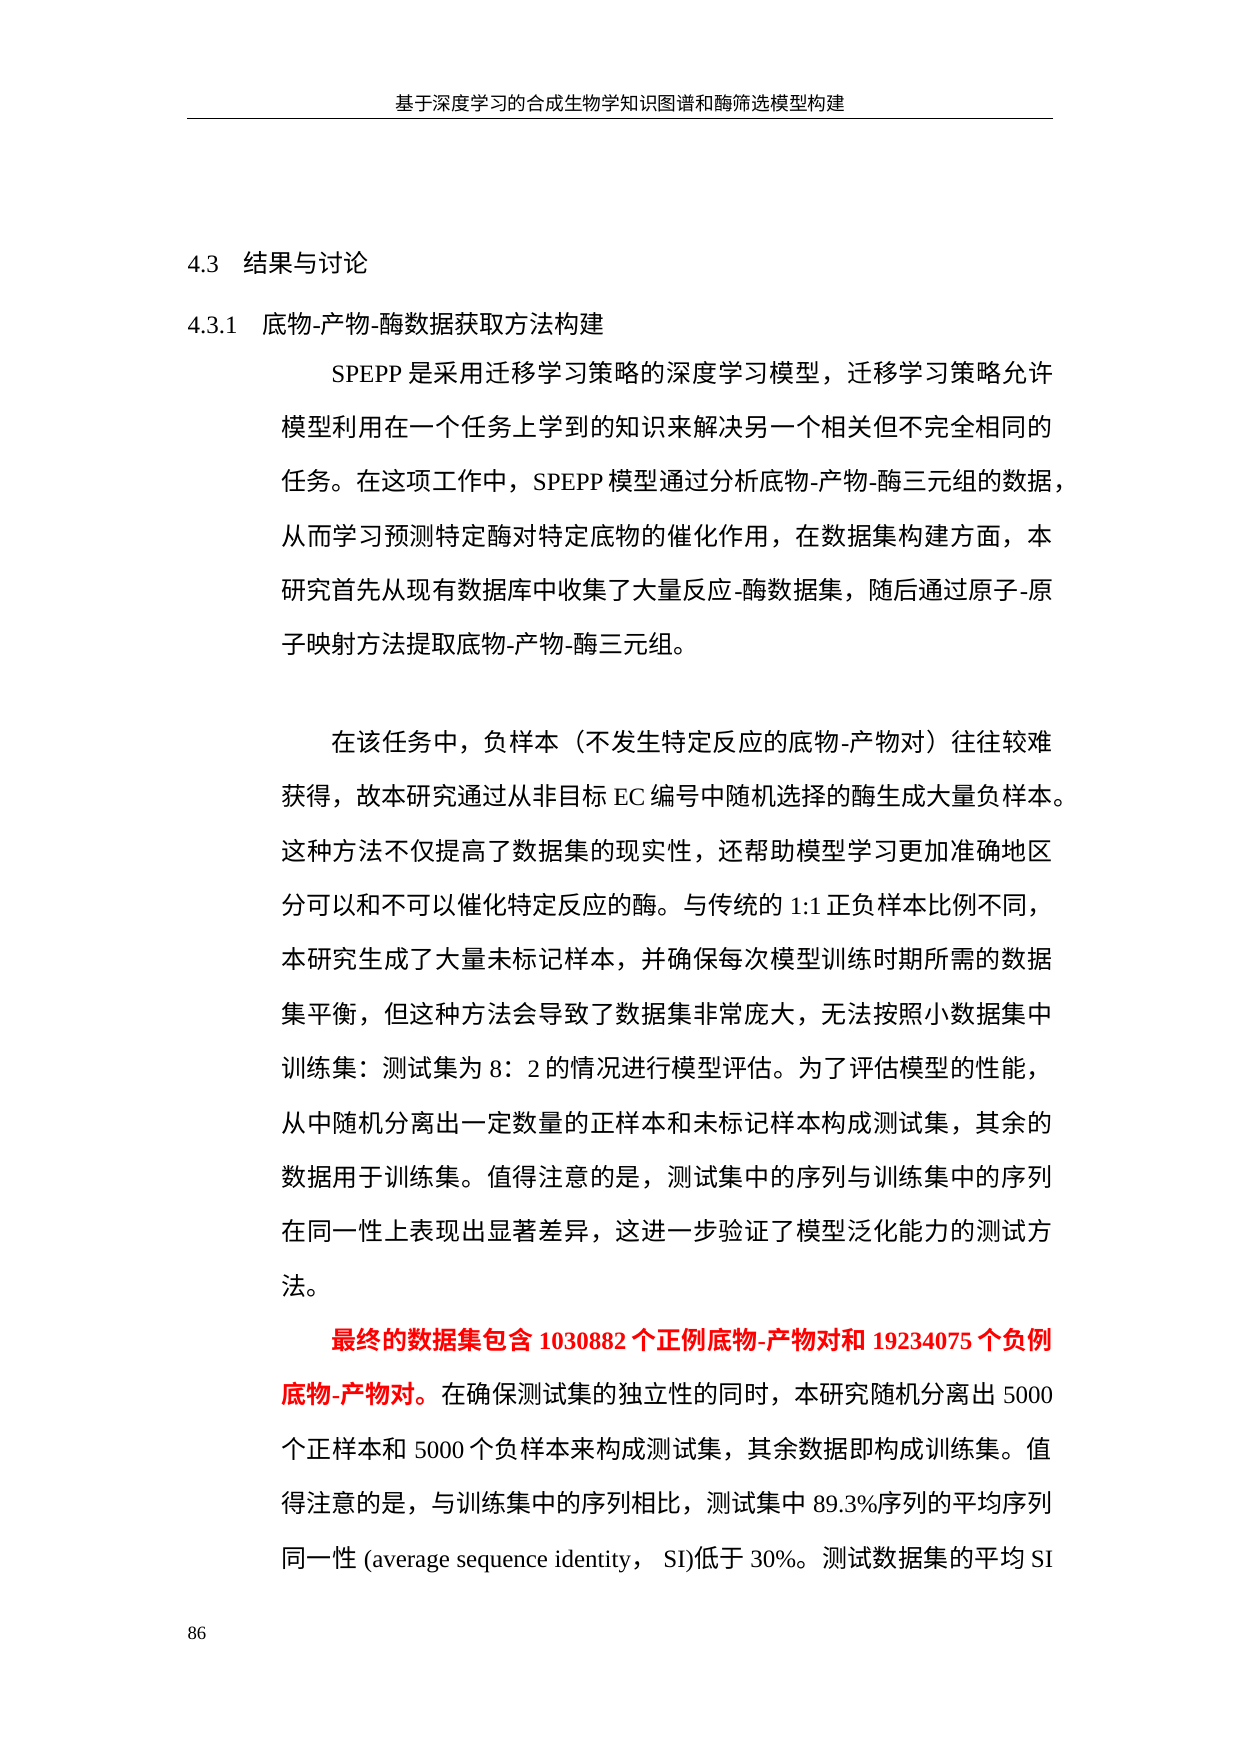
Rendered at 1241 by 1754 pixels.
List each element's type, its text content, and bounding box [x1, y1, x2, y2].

subtitle 4.3 结果与讨论 [187, 243, 1053, 279]
subtitle 4.3.1 底物-产物-酶数据获取方法构建 [187, 304, 1053, 341]
text SPEPP是采用迁移学习策略的深度学习模型，迁移学习策略允许模型利用在一个任务上学到的知识来解决另一个相关但不完全相同的任务。在这项工作中，SPEPP模型通过分析底物-产物-酶三元组的数据，从而学习预测特定酶对特定底物的催化作用，在数据集构建方面，本研究首先从现有数据库中收集了大量反应-酶数据集，随后通过原子-原子映射方法提取底物-产物-酶三元组。 [281, 353, 1053, 661]
text 在该任务中，负样本（不发生特定反应的底物-产物对）往往较难获得，故本研究通过从非目标EC编号中随机选择的酶生成大量负样本。这种方法不仅提高了数据集的现实性，还帮助模型学习更加准确地区分可以和不可以催化特定反应的酶。与传统的1:1正负样本比例不同，本研究生成了大量未标记样本，并确保每次模型训练时期所需的数据集平衡，但这种方法会导致了数据集非常庞大，无法按照小数据集中训练集：测试集为8：2的情况进行模型评估。为了评估模型的性能，从中随机分离出一定数量的正样本和未标记样本构成测试集，其余的数据用于训练集。值得注意的是，测试集中的序列与训练集中的序列在同一性上表现出显著差异，这进一步验证了模型泛化能力的测试方法。 [281, 722, 1053, 1302]
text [281, 1321, 1053, 1574]
